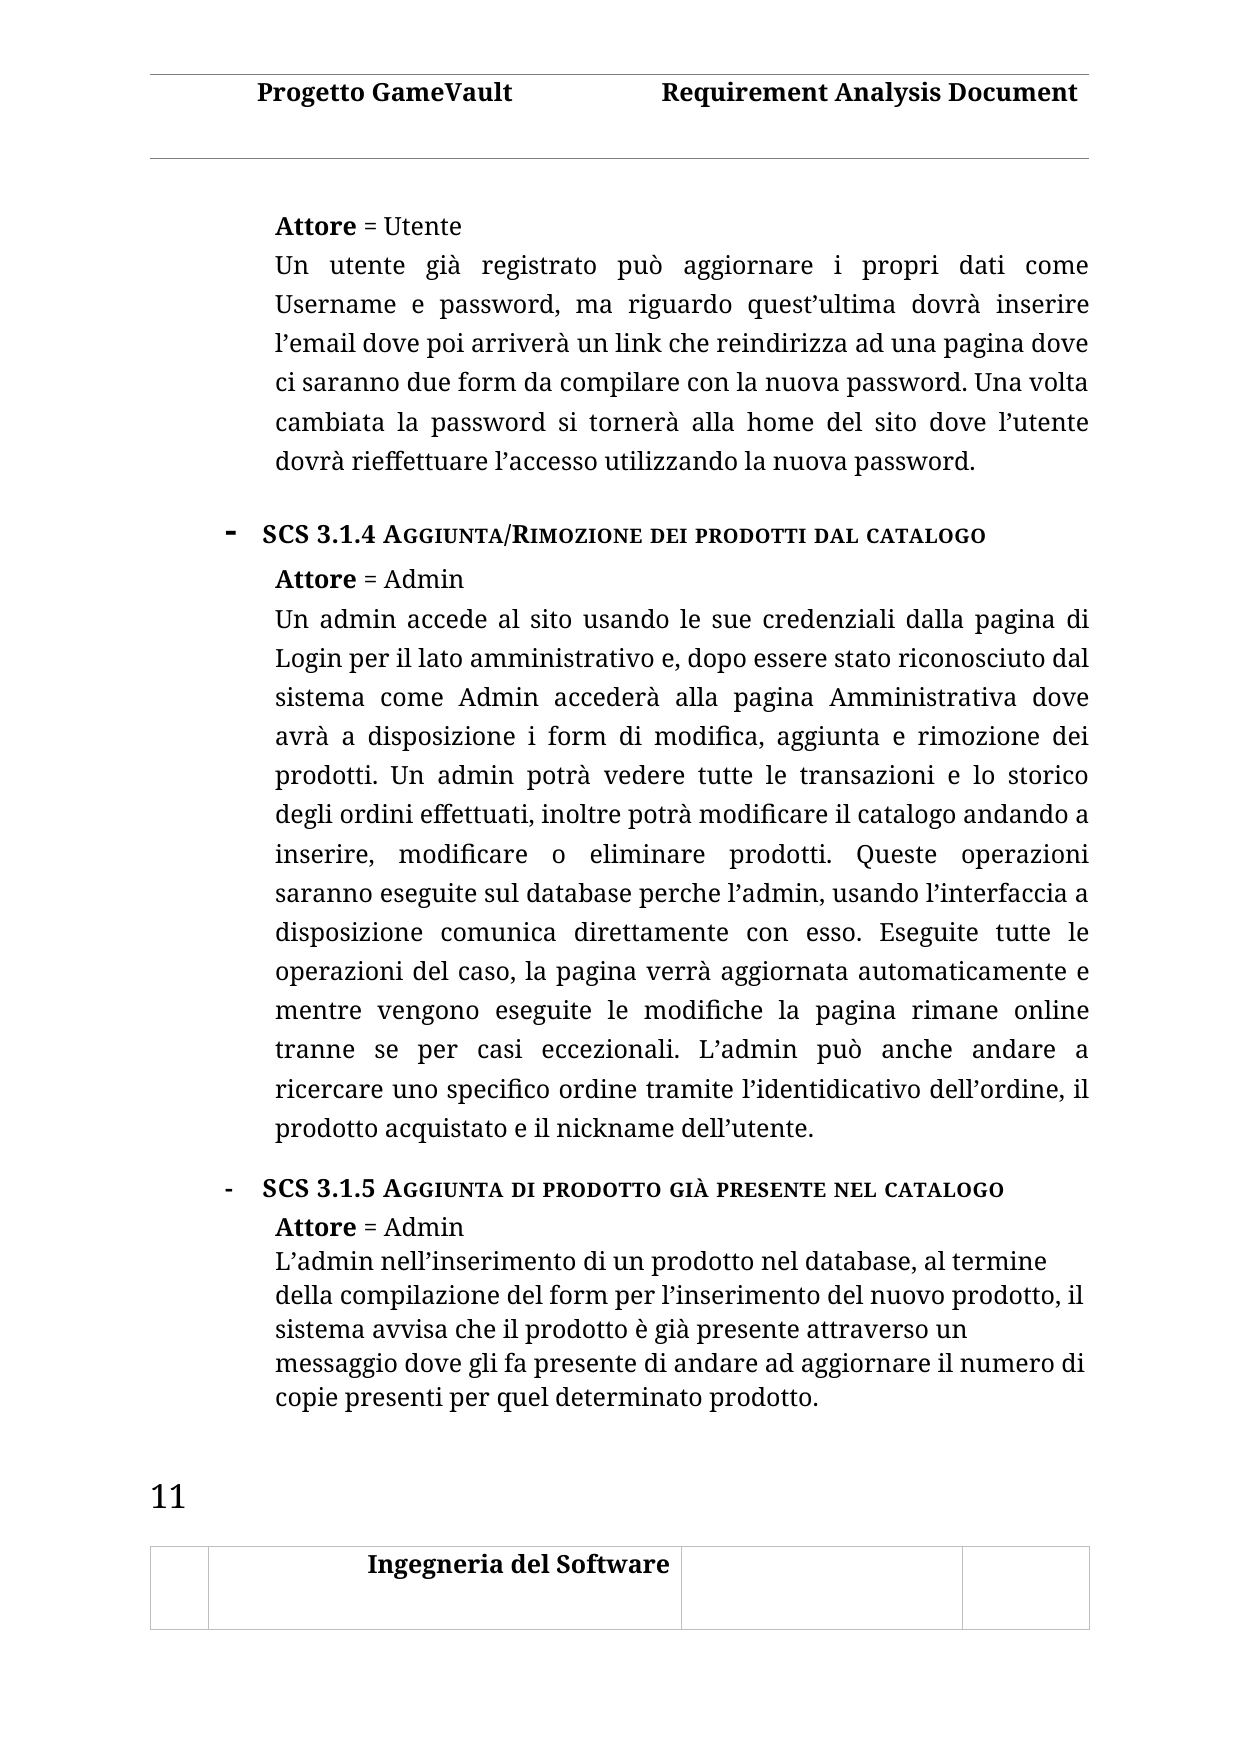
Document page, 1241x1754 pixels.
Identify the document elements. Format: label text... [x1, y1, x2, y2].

subtitle SCS 3.1.5 Aggiunta di prodotto già presente nel catalogo [225, 1170, 1090, 1204]
text Attore = Admin [275, 1209, 1090, 1244]
list Attore = Admin [275, 562, 1090, 596]
list Un utente già registrato può aggiornare i propri dati come Username e password, ma riguardo quest’ultima dovrà inserire l’email dove poi arriverà un link che reindirizza ad una pagina dove ci saranno due form da compilare con la nuova password. Una volta cambiata la password si tornerà alla home del sito dove l’utente dovrà rieffettuare l’accesso utilizzando la nuova password. [275, 248, 1090, 477]
text L’admin nell’inserimento di un prodotto nel database, al termine della compilazione del form per l’inserimento del nuovo prodotto, il sistema avvisa che il prodotto è già presente attraverso un messaggio dove gli fa presente di andare ad aggiornare il numero di copie presenti per quel determinato prodotto. [275, 1244, 1090, 1414]
list Un admin accede al sito usando le sue credenziali dalla pagina di Login per il lato amministrativo e, dopo essere stato riconosciuto dal sistema come Admin accederà alla pagina Amministrativa dove avrà a disposizione i form di modifica, aggiunta e rimozione dei prodotti. Un admin potrà vedere tutte le transazioni e lo storico degli ordini effettuati, inoltre potrà modificare il catalogo andando a inserire, modificare o eliminare prodotti. Queste operazioni saranno eseguite sul database perche l’admin, usando l’interfaccia a disposizione comunica direttamente con esso. Eseguite tutte le operazioni del caso, la pagina verrà aggiornata automaticamente e mentre vengono eseguite le modifiche la pagina rimane online tranne se per casi eccezionali. L’admin può anche andare a ricercare uno specifico ordine tramite l’identidicativo dell’ordine, il prodotto acquistato e il nickname dell’utente. [275, 601, 1090, 1144]
subtitle SCS 3.1.4 Aggiunta/Rimozione dei prodotti dal catalogo [225, 503, 1090, 554]
list Attore = Utente [275, 208, 1090, 242]
